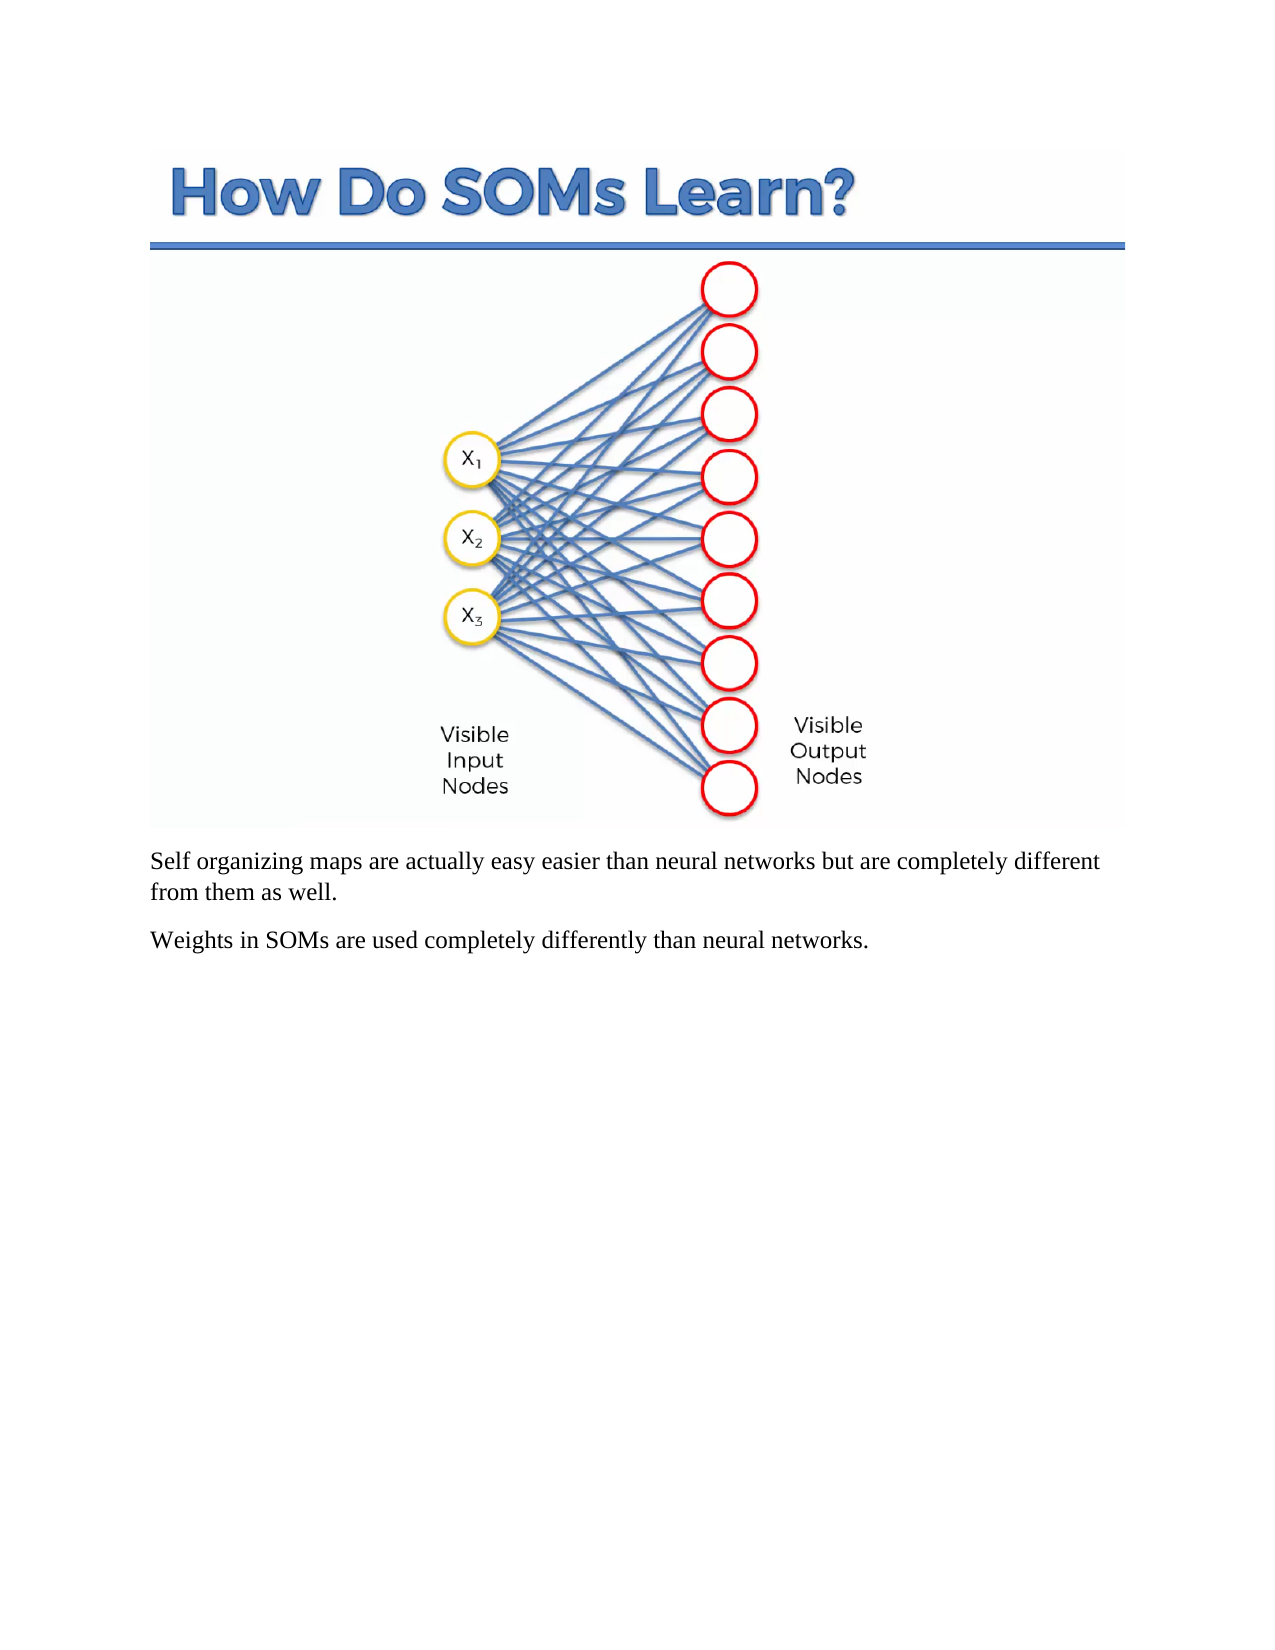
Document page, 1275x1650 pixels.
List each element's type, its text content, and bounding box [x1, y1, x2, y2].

text Self organizing maps are actually easy easier than neural networks but are completely different from them as well. [150, 846, 1125, 906]
picture [150, 150, 1125, 828]
text Weights in SOMs are used completely differently than neural networks. [150, 925, 1125, 954]
